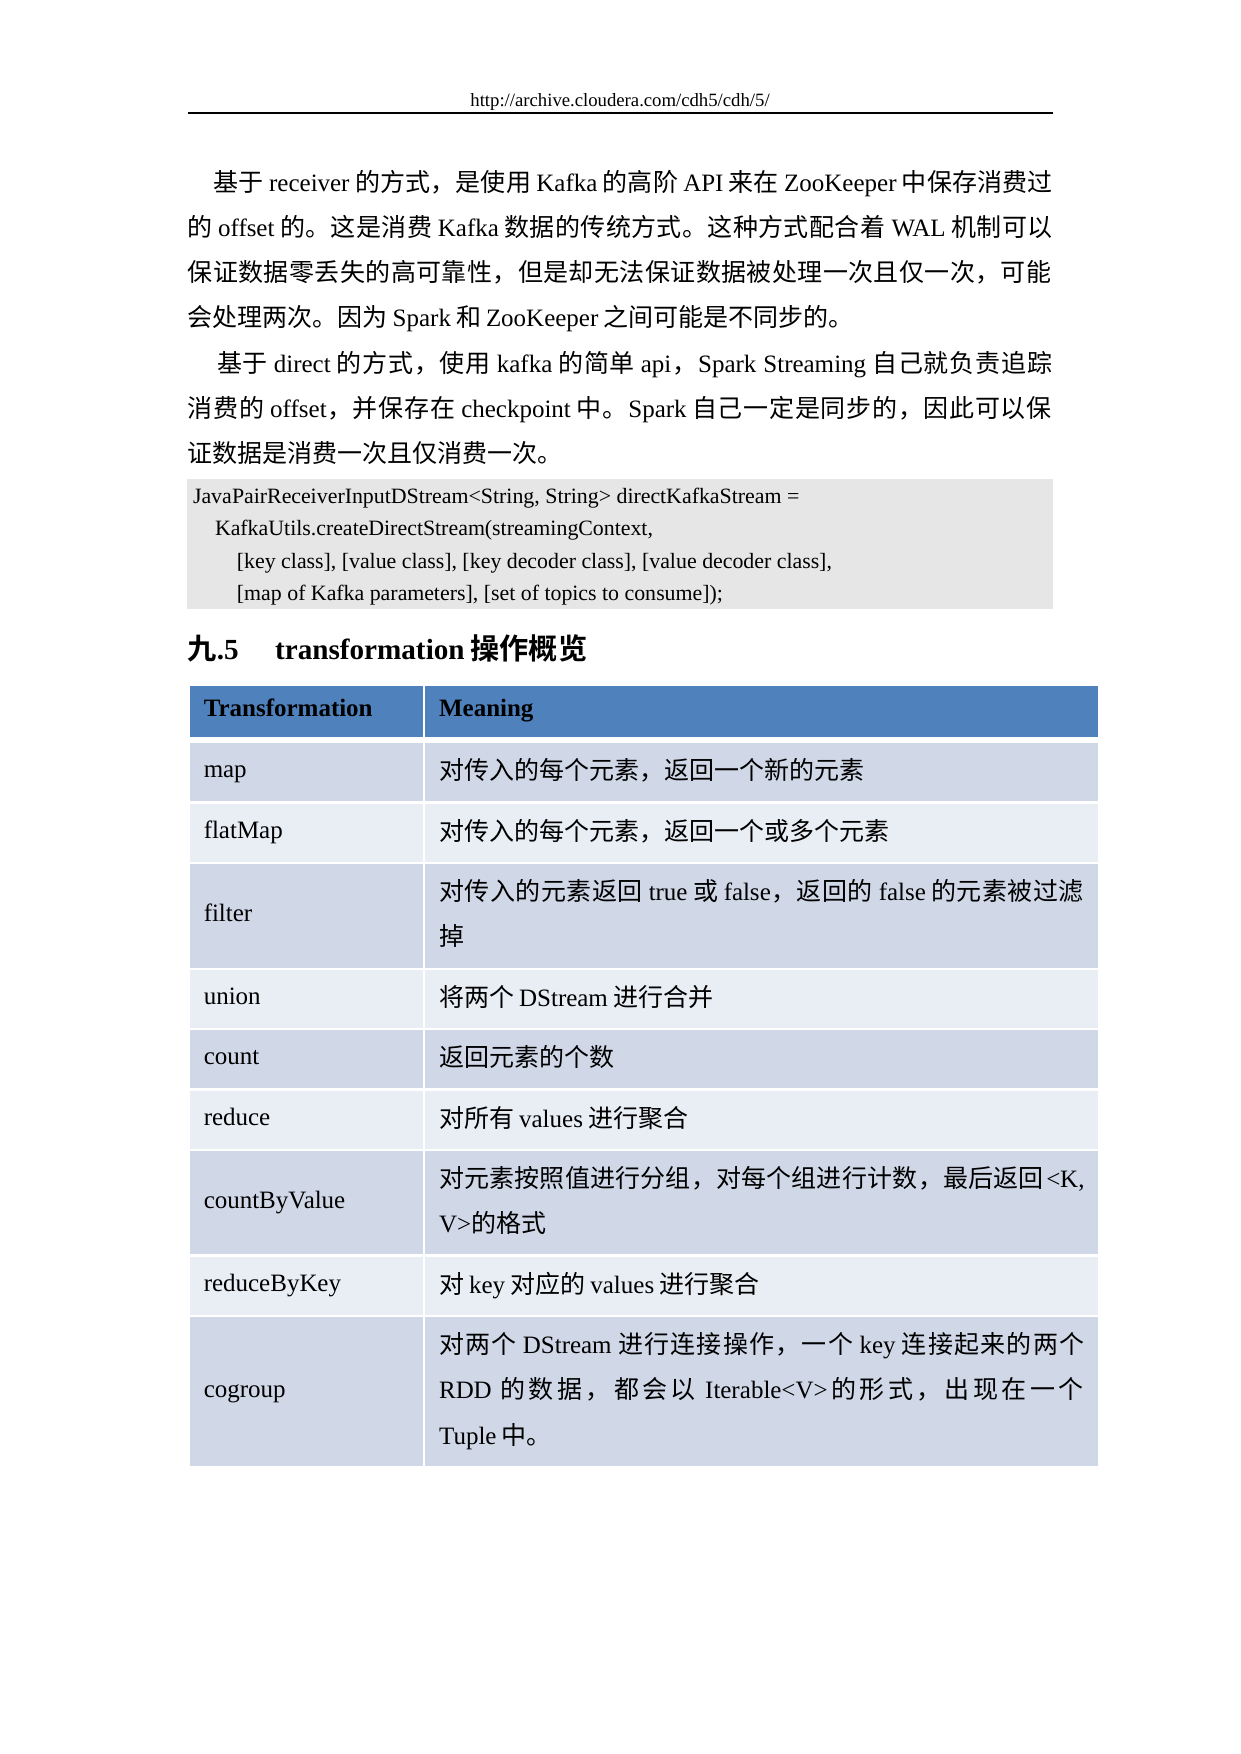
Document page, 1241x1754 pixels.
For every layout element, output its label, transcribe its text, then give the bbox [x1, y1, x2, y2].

table_cell filter [190, 864, 423, 968]
subtitle transformation操作概览 [187, 625, 1053, 668]
table_cell count [190, 1030, 423, 1088]
table_cell flatMap [190, 804, 423, 862]
table_header Meaning [425, 686, 1098, 737]
table_cell cogroup [190, 1317, 423, 1466]
table_cell 对元素按照值进行分组，对每个组进行计数，最后返回<K, V>的格式 [425, 1151, 1098, 1254]
text [key class], [value class], [key decoder class], [value decoder class], [187, 544, 1053, 577]
text 基于direct的方式，使用kafka的简单api，Spark Streaming自己就负责追踪消费的offset，并保存在checkpoint中。Spark自己一定是同步的，因此可以保证数据是消费一次且仅消费一次。 [187, 343, 1053, 470]
table_cell 对传入的元素返回true或false，返回的false的元素被过滤掉 [425, 864, 1098, 968]
table_cell 对两个DStream进行连接操作，一个key连接起来的两个RDD的数据，都会以Iterable<V>的形式，出现在一个Tuple中。 [425, 1317, 1098, 1466]
text JavaPairReceiverInputDStream<String, String> directKafkaStream = [187, 479, 1053, 512]
text [map of Kafka parameters], [set of topics to consume]); [187, 577, 1053, 609]
table_cell 对所有values进行聚合 [425, 1091, 1098, 1149]
table_cell union [190, 970, 423, 1028]
table_cell 对传入的每个元素，返回一个或多个元素 [425, 804, 1098, 862]
table_cell 对传入的每个元素，返回一个新的元素 [425, 743, 1098, 801]
text 基于receiver的方式，是使用Kafka的高阶API来在ZooKeeper中保存消费过的offset的。这是消费Kafka数据的传统方式。这种方式配合着WAL机制可以保证数据零丢失的高可靠性，但是却无法保证数据被处理一次且仅一次，可能会处理两次。因为Spark和ZooKeeper之间可能是不同步的。 [187, 162, 1053, 334]
table_cell reduceByKey [190, 1257, 423, 1315]
table_cell 对key对应的values进行聚合 [425, 1257, 1098, 1315]
table_cell map [190, 743, 423, 801]
table_cell reduce [190, 1091, 423, 1149]
table_cell countByValue [190, 1151, 423, 1254]
table_cell 返回元素的个数 [425, 1030, 1098, 1088]
text KafkaUtils.createDirectStream(streamingContext, [187, 512, 1053, 544]
table_cell 将两个DStream进行合并 [425, 970, 1098, 1028]
table_header Transformation [190, 686, 423, 737]
